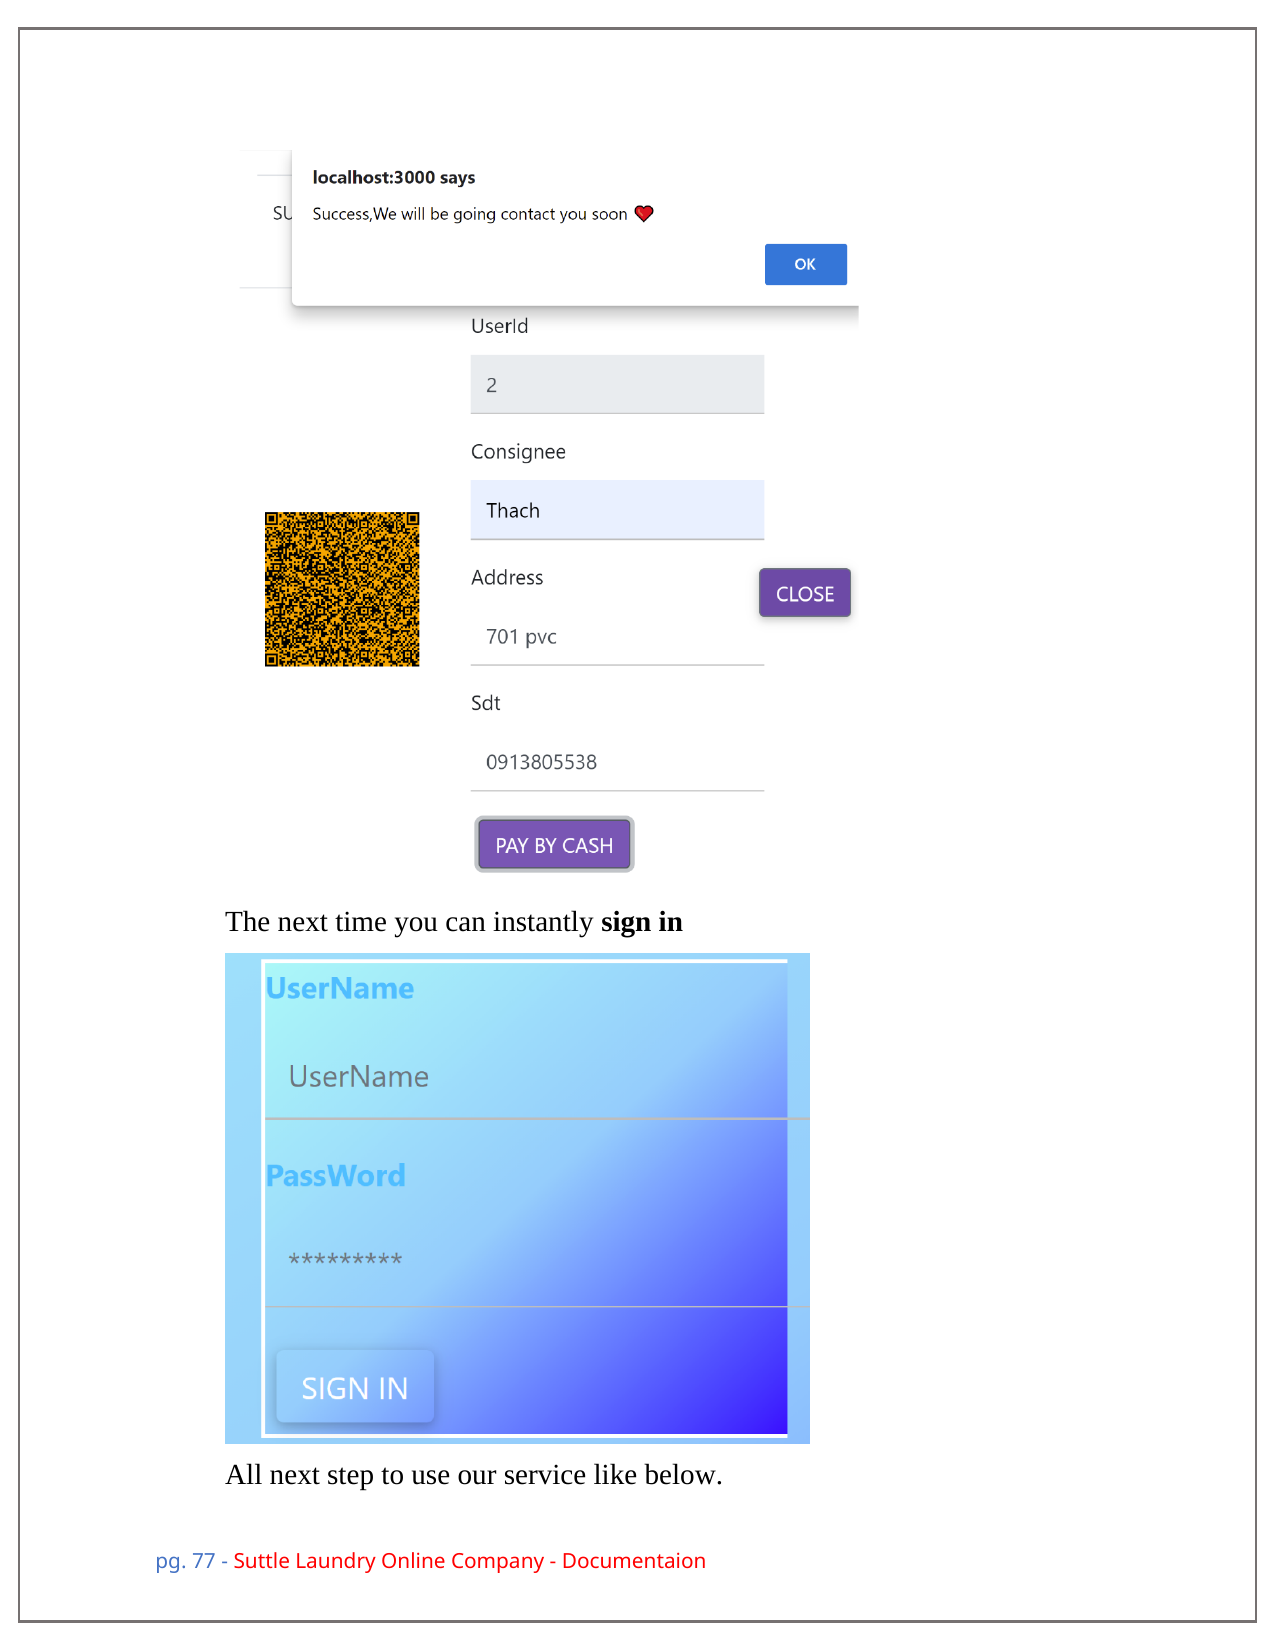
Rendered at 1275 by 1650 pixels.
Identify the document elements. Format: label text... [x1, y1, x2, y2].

list All next step to use our service like below. [225, 1457, 1125, 1490]
picture [239, 150, 859, 887]
picture [225, 953, 810, 1444]
list The next time you can instantly sign in [225, 904, 1125, 937]
